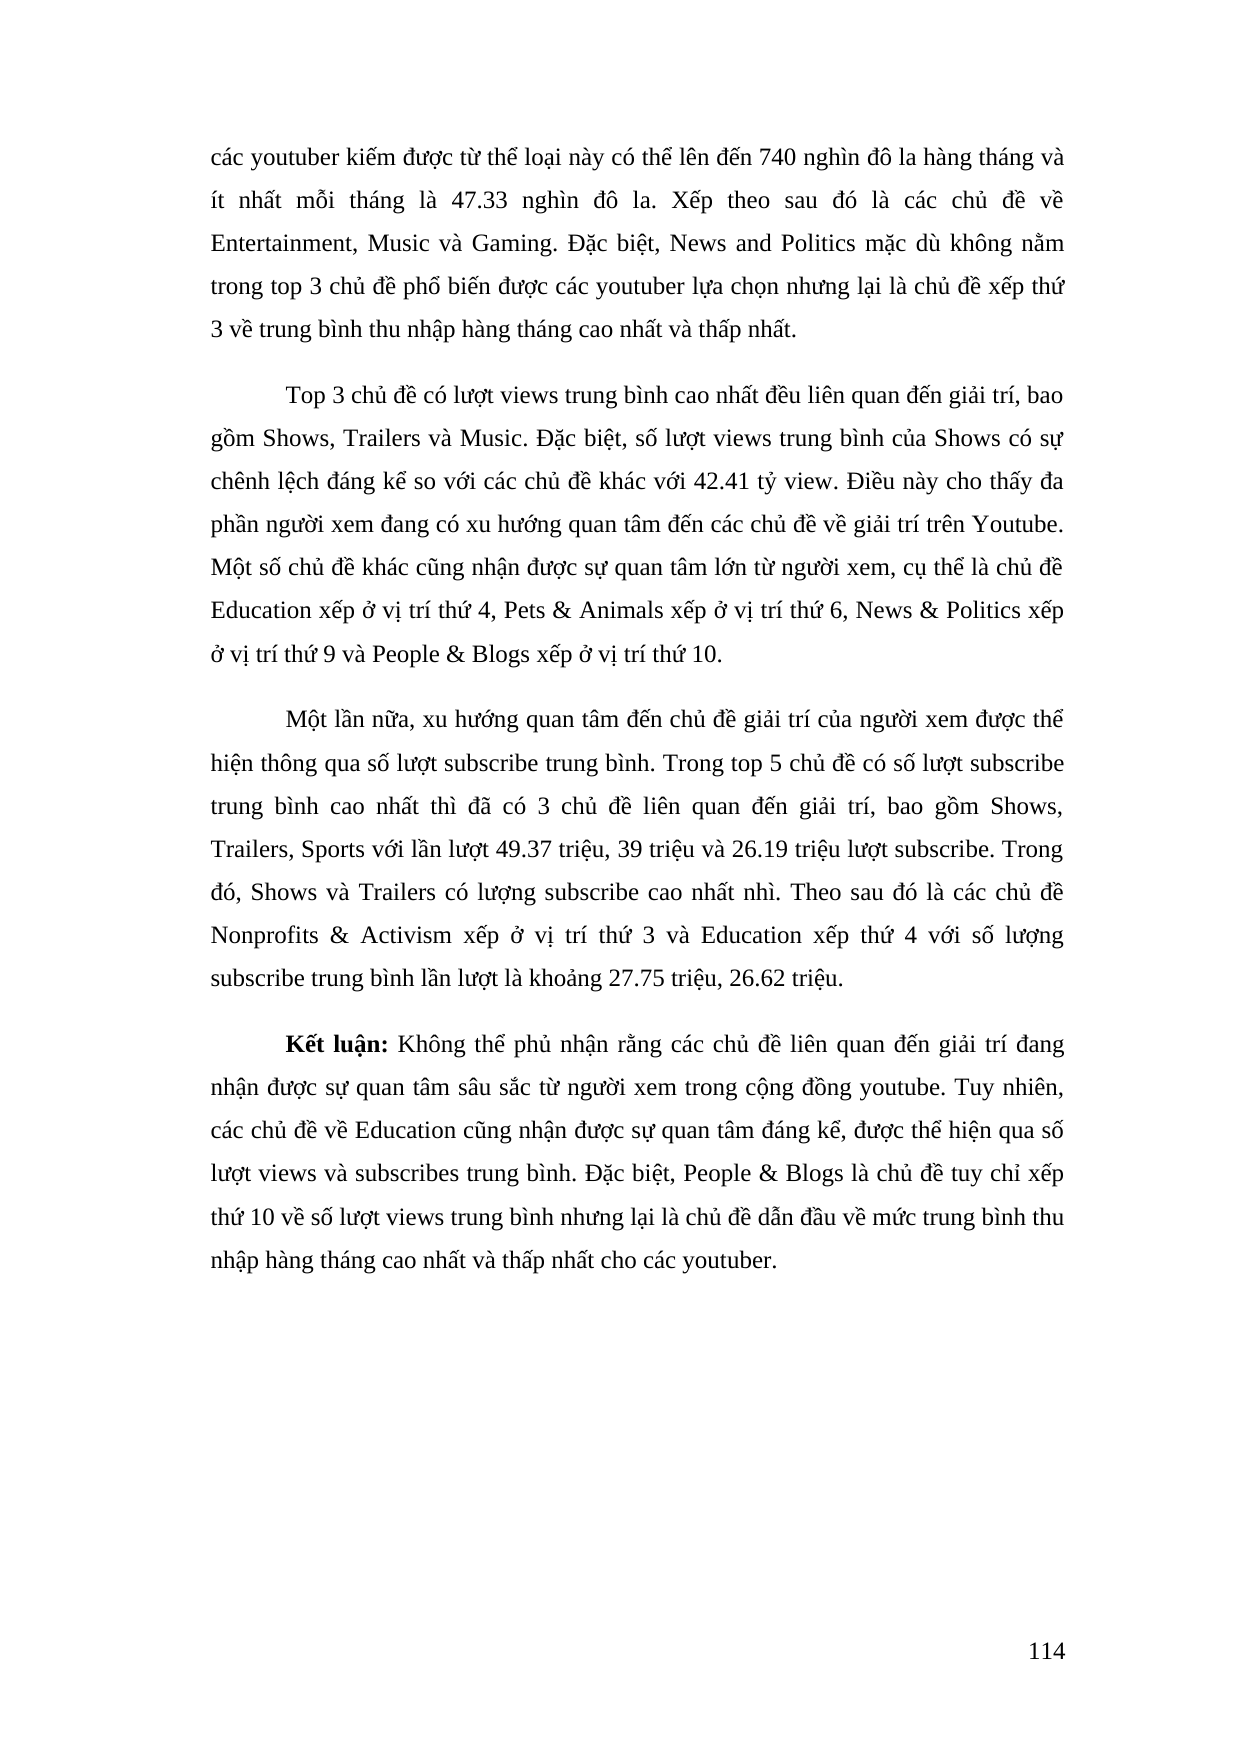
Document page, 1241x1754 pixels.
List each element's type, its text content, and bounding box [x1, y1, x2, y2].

text Top 3 chủ đề có lượt views trung bình cao nhất đều liên quan đến giải trí, bao gồm Shows, Trailers và Music. Đặc biệt, số lượt views trung bình của Shows có sự chênh lệch đáng kể so với các chủ đề khác với 42.41 tỷ view. Điều này cho thấy đa phần người xem đang có xu hướng quan tâm đến các chủ đề về giải trí trên Youtube. Một số chủ đề khác cũng nhận được sự quan tâm lớn từ người xem, cụ thể là chủ đề Education xếp ở vị trí thứ 4, Pets & Animals xếp ở vị trí thứ 6, News & Politics xếp ở vị trí thứ 9 và People & Blogs xếp ở vị trí thứ 10. [210, 380, 1065, 667]
text Một lần nữa, xu hướng quan tâm đến chủ đề giải trí của người xem được thể hiện thông qua số lượt subscribe trung bình. Trong top 5 chủ đề có số lượt subscribe trung bình cao nhất thì đã có 3 chủ đề liên quan đến giải trí, bao gồm Shows, Trailers, Sports với lần lượt 49.37 triệu, 39 triệu và 26.19 triệu lượt subscribe. Trong đó, Shows và Trailers có lượng subscribe cao nhất nhì. Theo sau đó là các chủ đề Nonprofits & Activism xếp ở vị trí thứ 3 và Education xếp thứ 4 với số lượng subscribe trung bình lần lượt là khoảng 27.75 triệu, 26.62 triệu. [210, 704, 1065, 992]
text Kết luận: Không thể phủ nhận rằng các chủ đề liên quan đến giải trí đang nhận được sự quan tâm sâu sắc từ người xem trong cộng đồng youtube. Tuy nhiên, các chủ đề về Education cũng nhận được sự quan tâm đáng kể, được thể hiện qua số lượt views và subscribes trung bình. Đặc biệt, People & Blogs là chủ đề tuy chỉ xếp thứ 10 về số lượt views trung bình nhưng lại là chủ đề dẫn đầu về mức trung bình thu nhập hàng tháng cao nhất và thấp nhất cho các youtuber. [210, 1029, 1065, 1273]
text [210, 142, 1065, 343]
